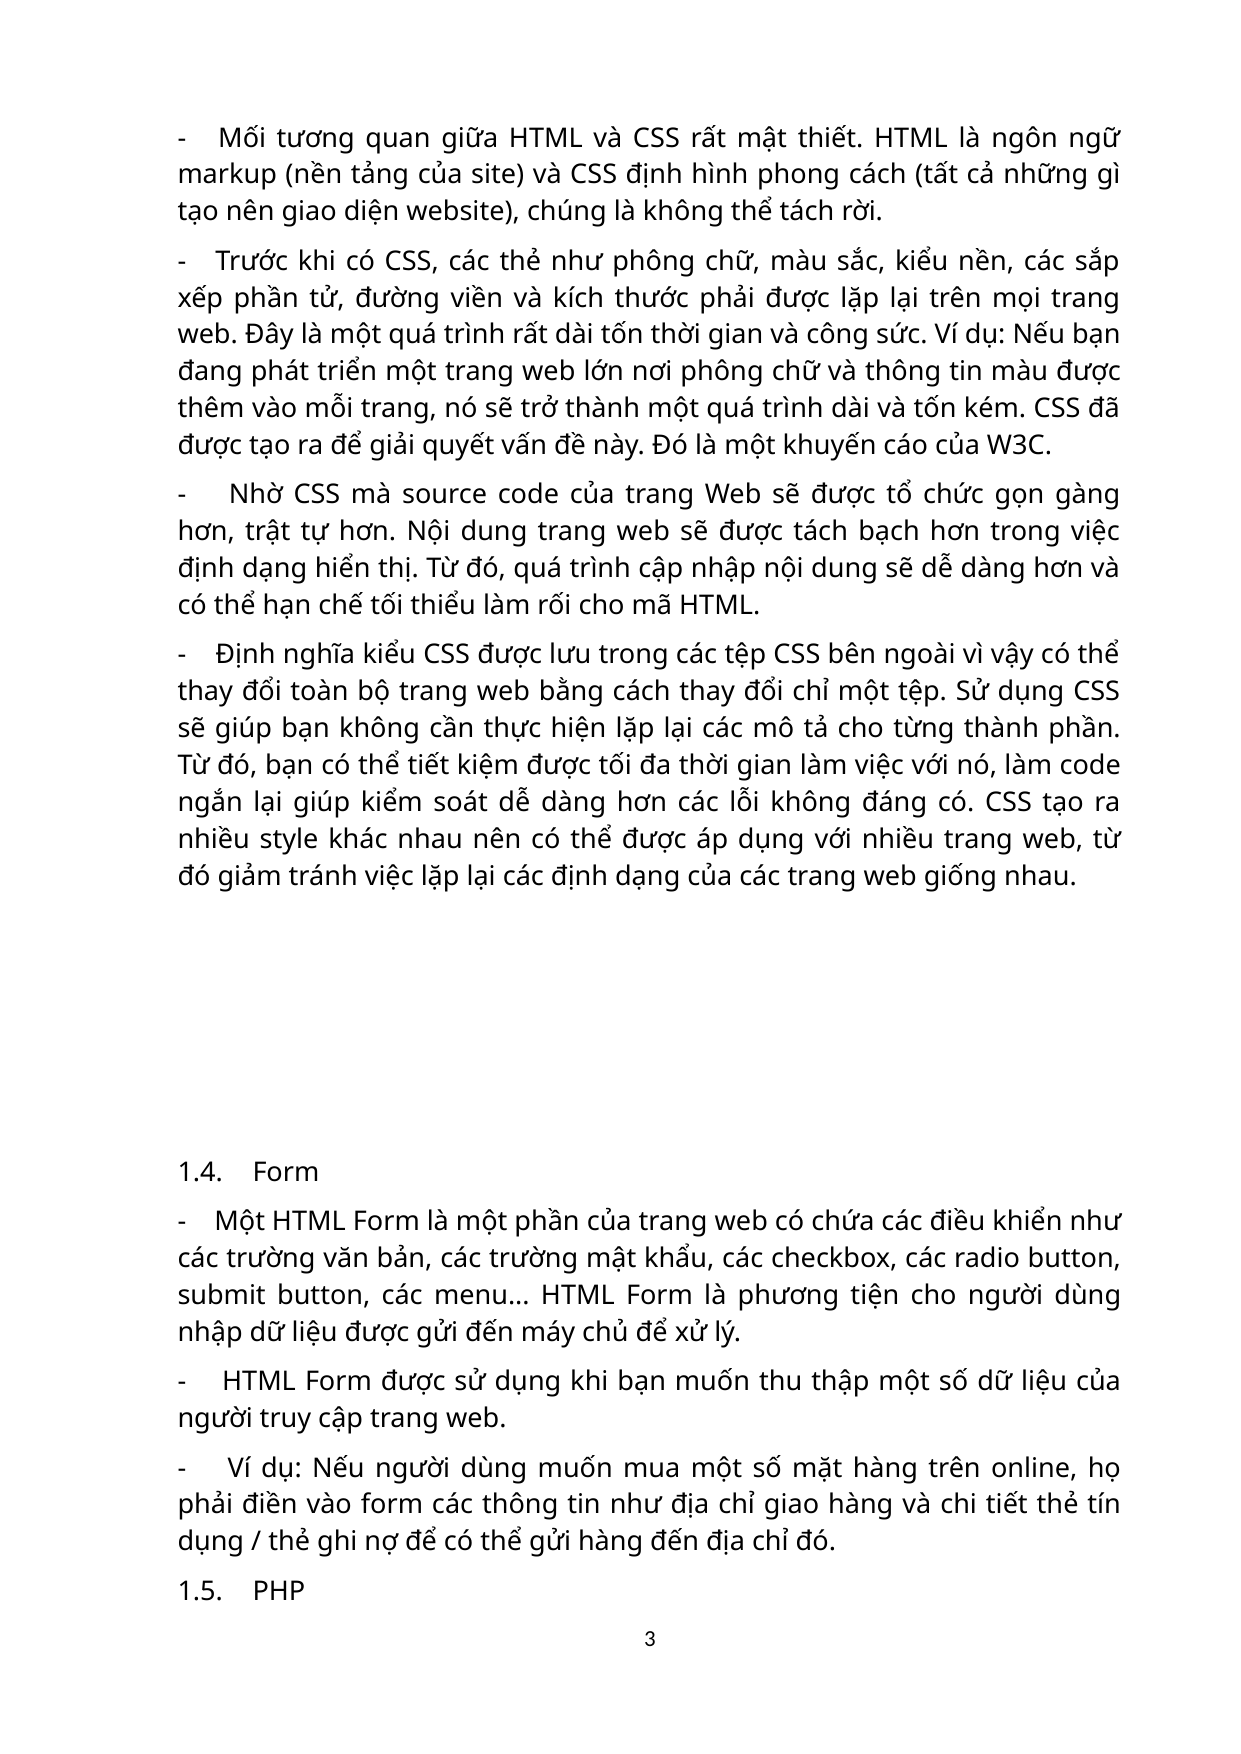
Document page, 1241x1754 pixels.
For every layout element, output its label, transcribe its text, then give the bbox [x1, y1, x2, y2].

text - Mối tương quan giữa HTML và CSS rất mật thiết. HTML là ngôn ngữ markup (nền tảng của site) và CSS định hình phong cách (tất cả những gì tạo nên giao diện website), chúng là không thể tách rời. [177, 118, 1122, 229]
text 1.5. PHP [177, 1571, 1122, 1608]
text - Định nghĩa kiểu CSS được lưu trong các tệp CSS bên ngoài vì vậy có thể thay đổi toàn bộ trang web bằng cách thay đổi chỉ một tệp. Sử dụng CSS sẽ giúp bạn không cần thực hiện lặp lại các mô tả cho từng thành phần. Từ đó, bạn có thể tiết kiệm được tối đa thời gian làm việc với nó, làm code ngắn lại giúp kiểm soát dễ dàng hơn các lỗi không đáng có. CSS tạo ra nhiều style khác nhau nên có thể được áp dụng với nhiều trang web, từ đó giảm tránh việc lặp lại các định dạng của các trang web giống nhau. [177, 635, 1122, 893]
list Form [177, 1152, 1122, 1189]
text - Nhờ CSS mà source code của trang Web sẽ được tổ chức gọn gàng hơn, trật tự hơn. Nội dung trang web sẽ được tách bạch hơn trong việc định dạng hiển thị. Từ đó, quá trình cập nhập nội dung sẽ dễ dàng hơn và có thể hạn chế tối thiểu làm rối cho mã HTML. [177, 475, 1122, 622]
text - HTML Form được sử dụng khi bạn muốn thu thập một số dữ liệu của người truy cập trang web. [177, 1362, 1122, 1436]
text - Một HTML Form là một phần của trang web có chứa các điều khiển như các trường văn bản, các trường mật khẩu, các checkbox, các radio button, submit button, các menu... HTML Form là phương tiện cho người dùng nhập dữ liệu được gửi đến máy chủ để xử lý. [177, 1202, 1122, 1349]
text - Trước khi có CSS, các thẻ như phông chữ, màu sắc, kiểu nền, các sắp xếp phần tử, đường viền và kích thước phải được lặp lại trên mọi trang web. Đây là một quá trình rất dài tốn thời gian và công sức. Ví dụ: Nếu bạn đang phát triển một trang web lớn nơi phông chữ và thông tin màu được thêm vào mỗi trang, nó sẽ trở thành một quá trình dài và tốn kém. CSS đã được tạo ra để giải quyết vấn đề này. Đó là một khuyến cáo của W3C. [177, 241, 1122, 462]
text - Ví dụ: Nếu người dùng muốn mua một số mặt hàng trên online, họ phải điền vào form các thông tin như địa chỉ giao hàng và chi tiết thẻ tín dụng / thẻ ghi nợ để có thể gửi hàng đến địa chỉ đó. [177, 1448, 1122, 1559]
